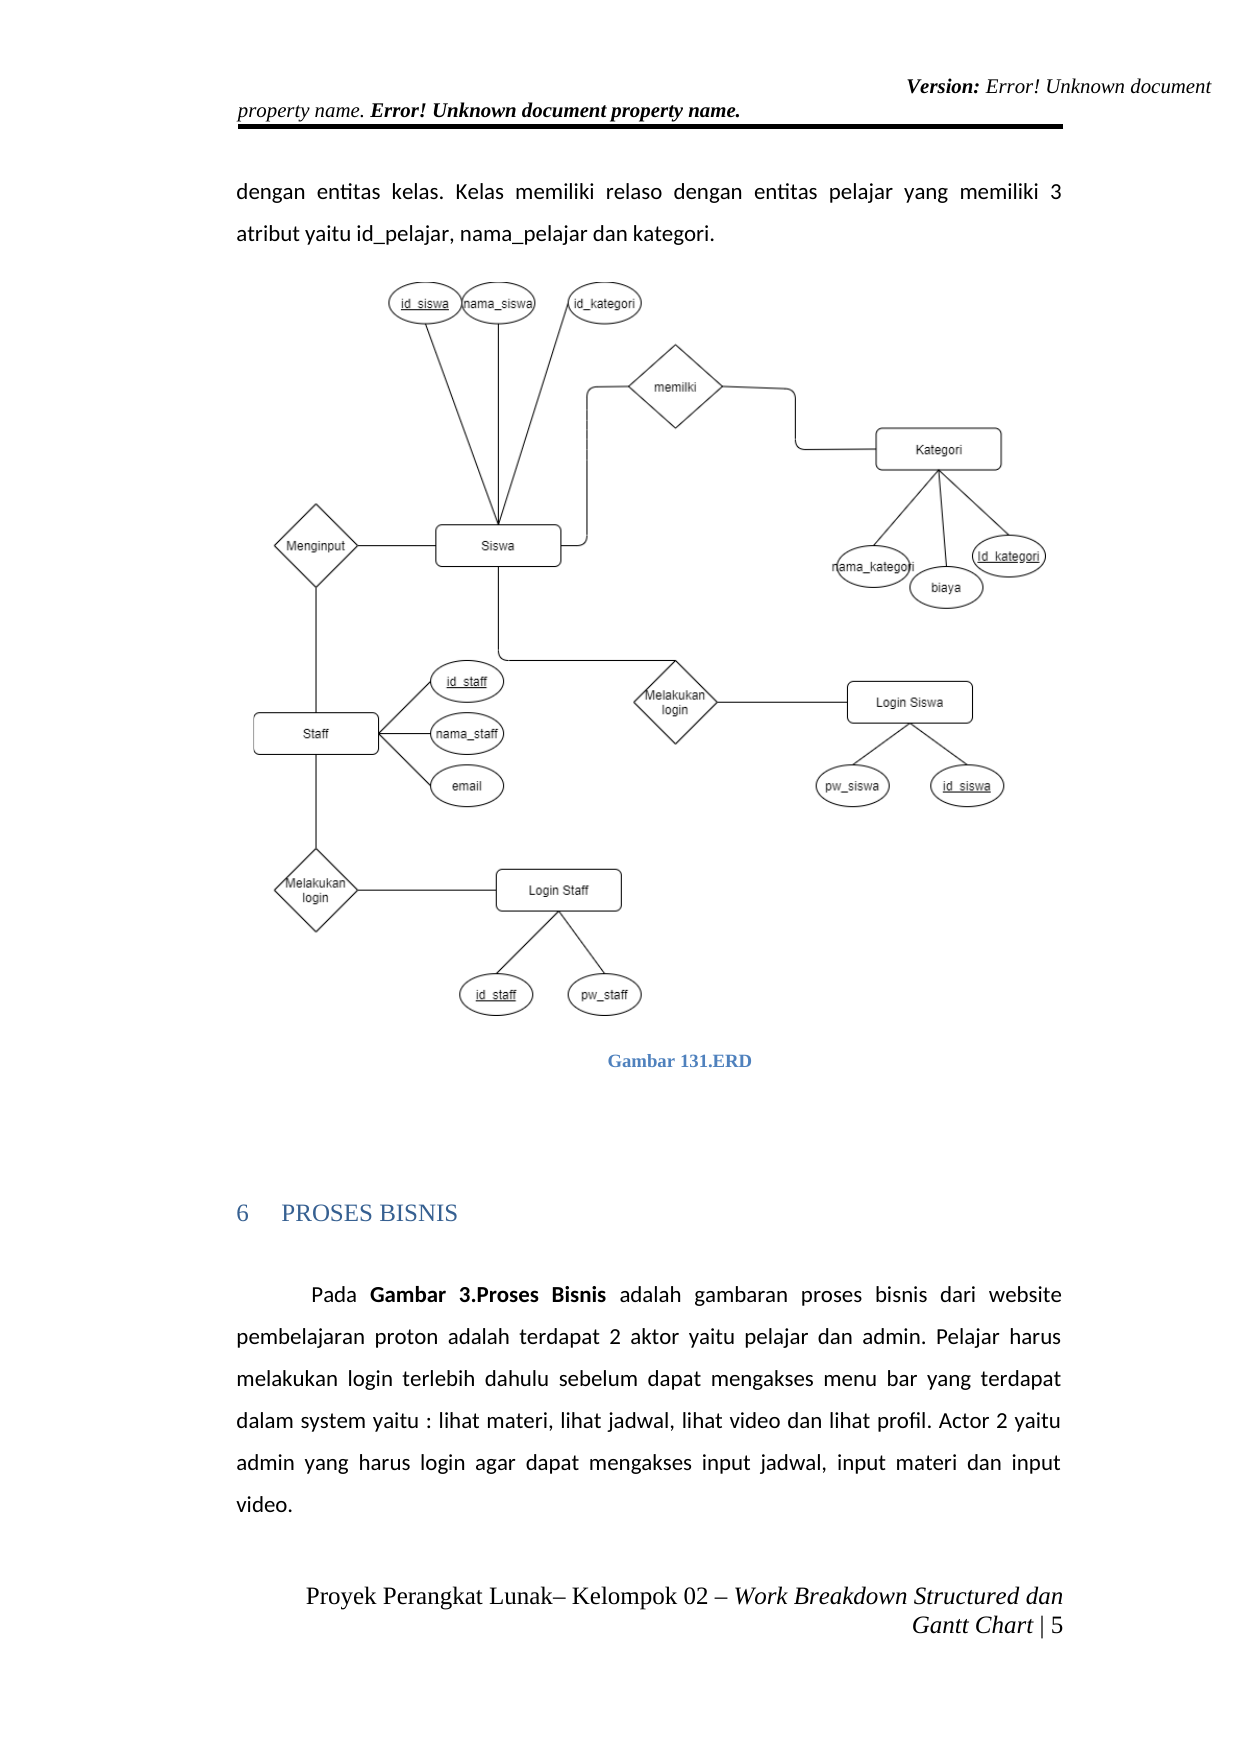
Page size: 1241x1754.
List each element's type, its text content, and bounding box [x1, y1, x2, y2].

text Pada Gambar 3.Proses Bisnis adalah gambaran proses bisnis dari website pembelajaran proton adalah terdapat 2 aktor yaitu pelajar dan admin. Pelajar harus melakukan login terlebih dahulu sebelum dapat mengakses menu bar yang terdapat dalam system yaitu : lihat materi, lihat jadwal, lihat video dan lihat profil. Actor 2 yaitu admin yang harus login agar dapat mengakses input jadwal, input materi dan input video. [236, 1280, 1063, 1518]
subtitle PROSES BISNIS [236, 1198, 1063, 1227]
picture [253, 282, 1046, 1016]
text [236, 177, 1063, 247]
